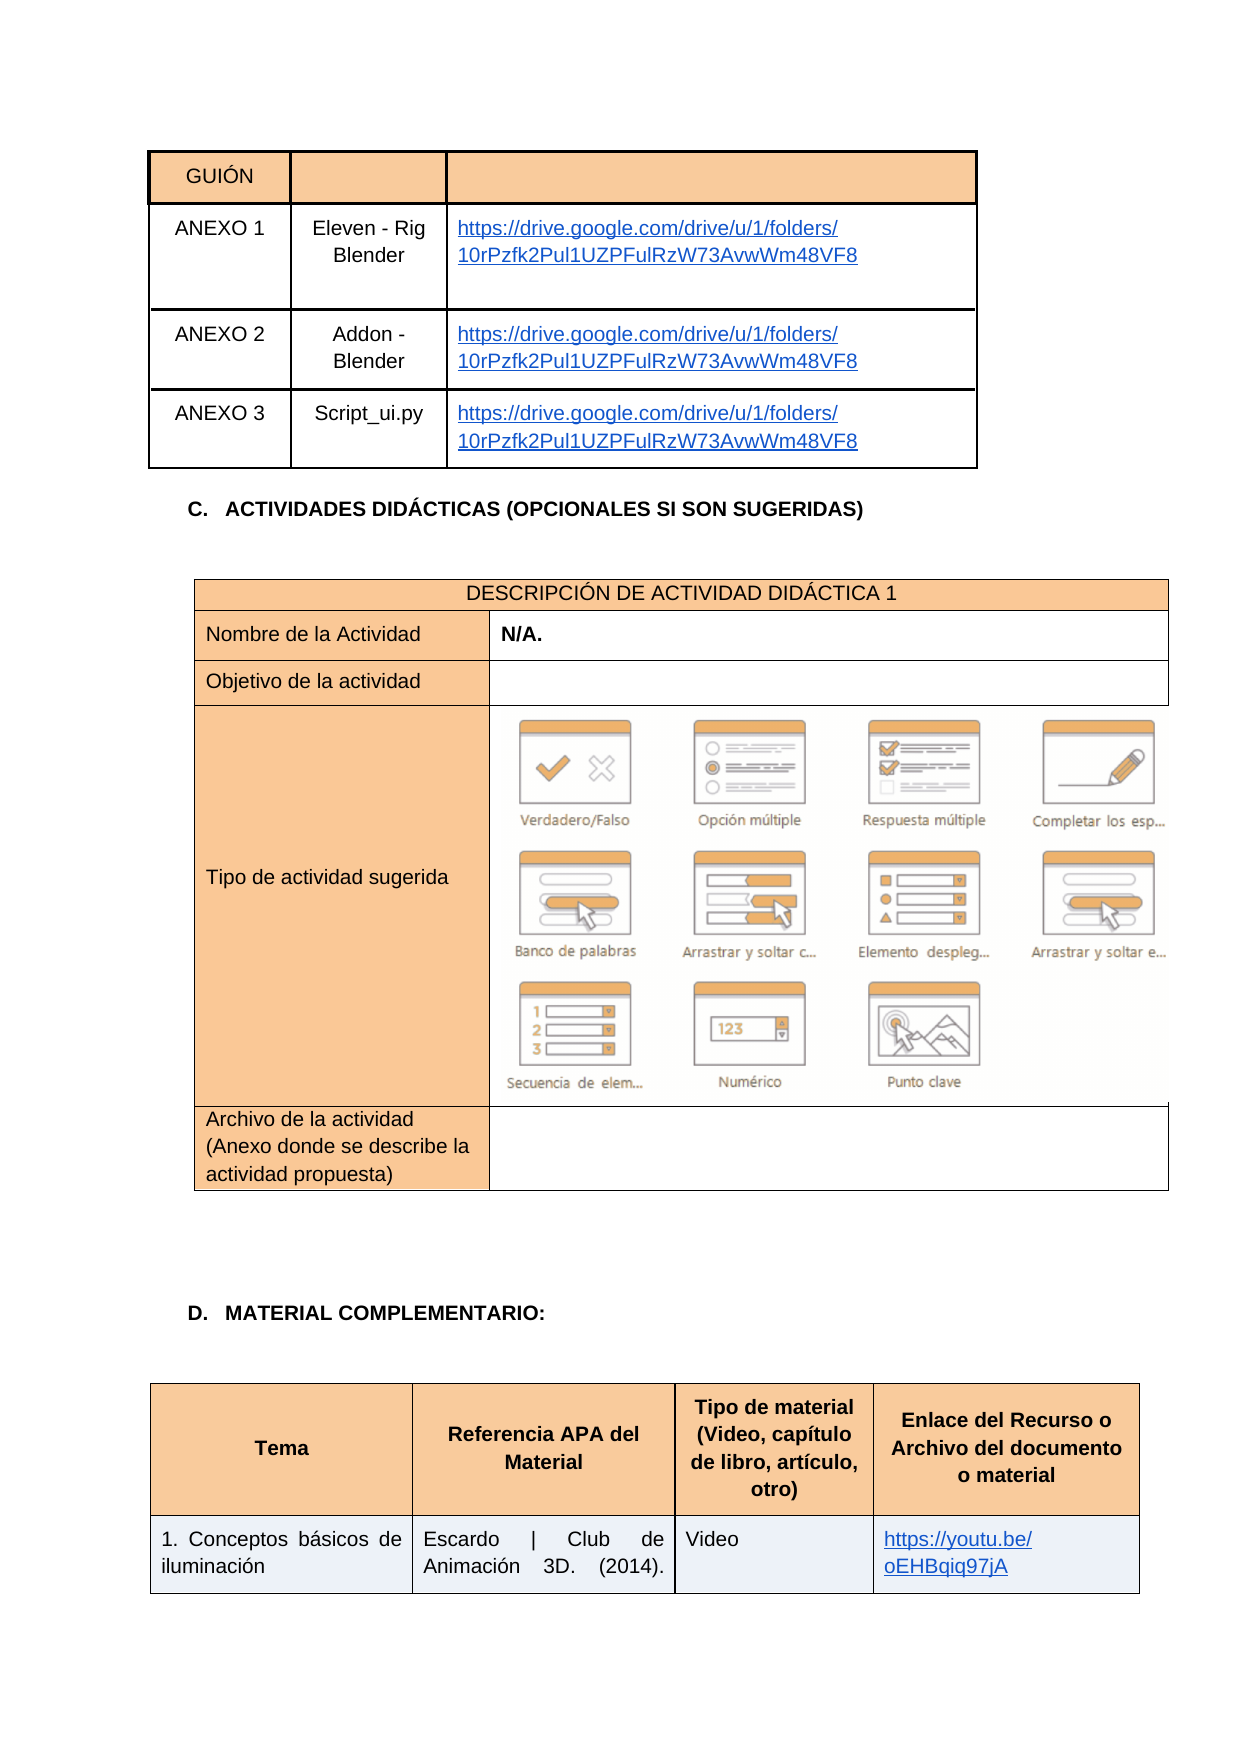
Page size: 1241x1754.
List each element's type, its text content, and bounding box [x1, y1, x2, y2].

table_cell https://drive.google.com/drive/u/1/folders/10rPzfk2Pul1UZPFulRzW73AvwWm48VF8 [448, 388, 976, 467]
table_cell Nombre de la Actividad [195, 611, 489, 660]
table_cell [490, 706, 1168, 1106]
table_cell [874, 1516, 1139, 1592]
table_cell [151, 1516, 412, 1592]
table_cell [490, 661, 1168, 705]
table_cell Addon - Blender [292, 311, 446, 387]
table_cell ANEXO 1 [150, 205, 290, 308]
table_cell Tipo de actividad sugerida [195, 706, 489, 1106]
table_header ARCHIVO [448, 153, 975, 202]
table_cell https://drive.google.com/drive/u/1/folders/10rPzfk2Pul1UZPFulRzW73AvwWm48VF8 [448, 205, 976, 308]
table_header Tema [151, 1384, 412, 1515]
table_cell Script_ui.py [292, 391, 446, 467]
table_cell Objetivo de la actividad [195, 661, 489, 705]
table_cell ANEXO 2 [150, 308, 290, 387]
table_header ANEXO GUIÓN [151, 153, 289, 202]
list MATERIAL COMPLEMENTARIO: [187, 1301, 1090, 1324]
table_header Referencia APA del Material [413, 1384, 674, 1515]
table_header RECURSO [292, 153, 445, 202]
list ACTIVIDADES DIDÁCTICAS (OPCIONALES SI SON SUGERIDAS) [187, 496, 1090, 520]
table_header Tipo de material (Video, capítulo de libro, artículo, otro) [676, 1384, 873, 1515]
table_cell N/A. [490, 611, 1168, 660]
table_cell Video [676, 1516, 873, 1592]
table_cell Archivo de la actividad (Anexo donde se describe la actividad propuesta) [195, 1107, 489, 1189]
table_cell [413, 1516, 674, 1592]
table_cell Eleven - Rig Blender [292, 205, 446, 308]
picture [500, 706, 1169, 1102]
table_cell ANEXO 3 [150, 388, 290, 467]
table_cell [490, 1107, 1168, 1189]
table_header Enlace del Recurso o Archivo del documento o material [874, 1384, 1139, 1515]
table_cell https://drive.google.com/drive/u/1/folders/10rPzfk2Pul1UZPFulRzW73AvwWm48VF8 [448, 308, 976, 387]
table_header DESCRIPCIÓN DE ACTIVIDAD DIDÁCTICA 1 [195, 580, 1168, 610]
